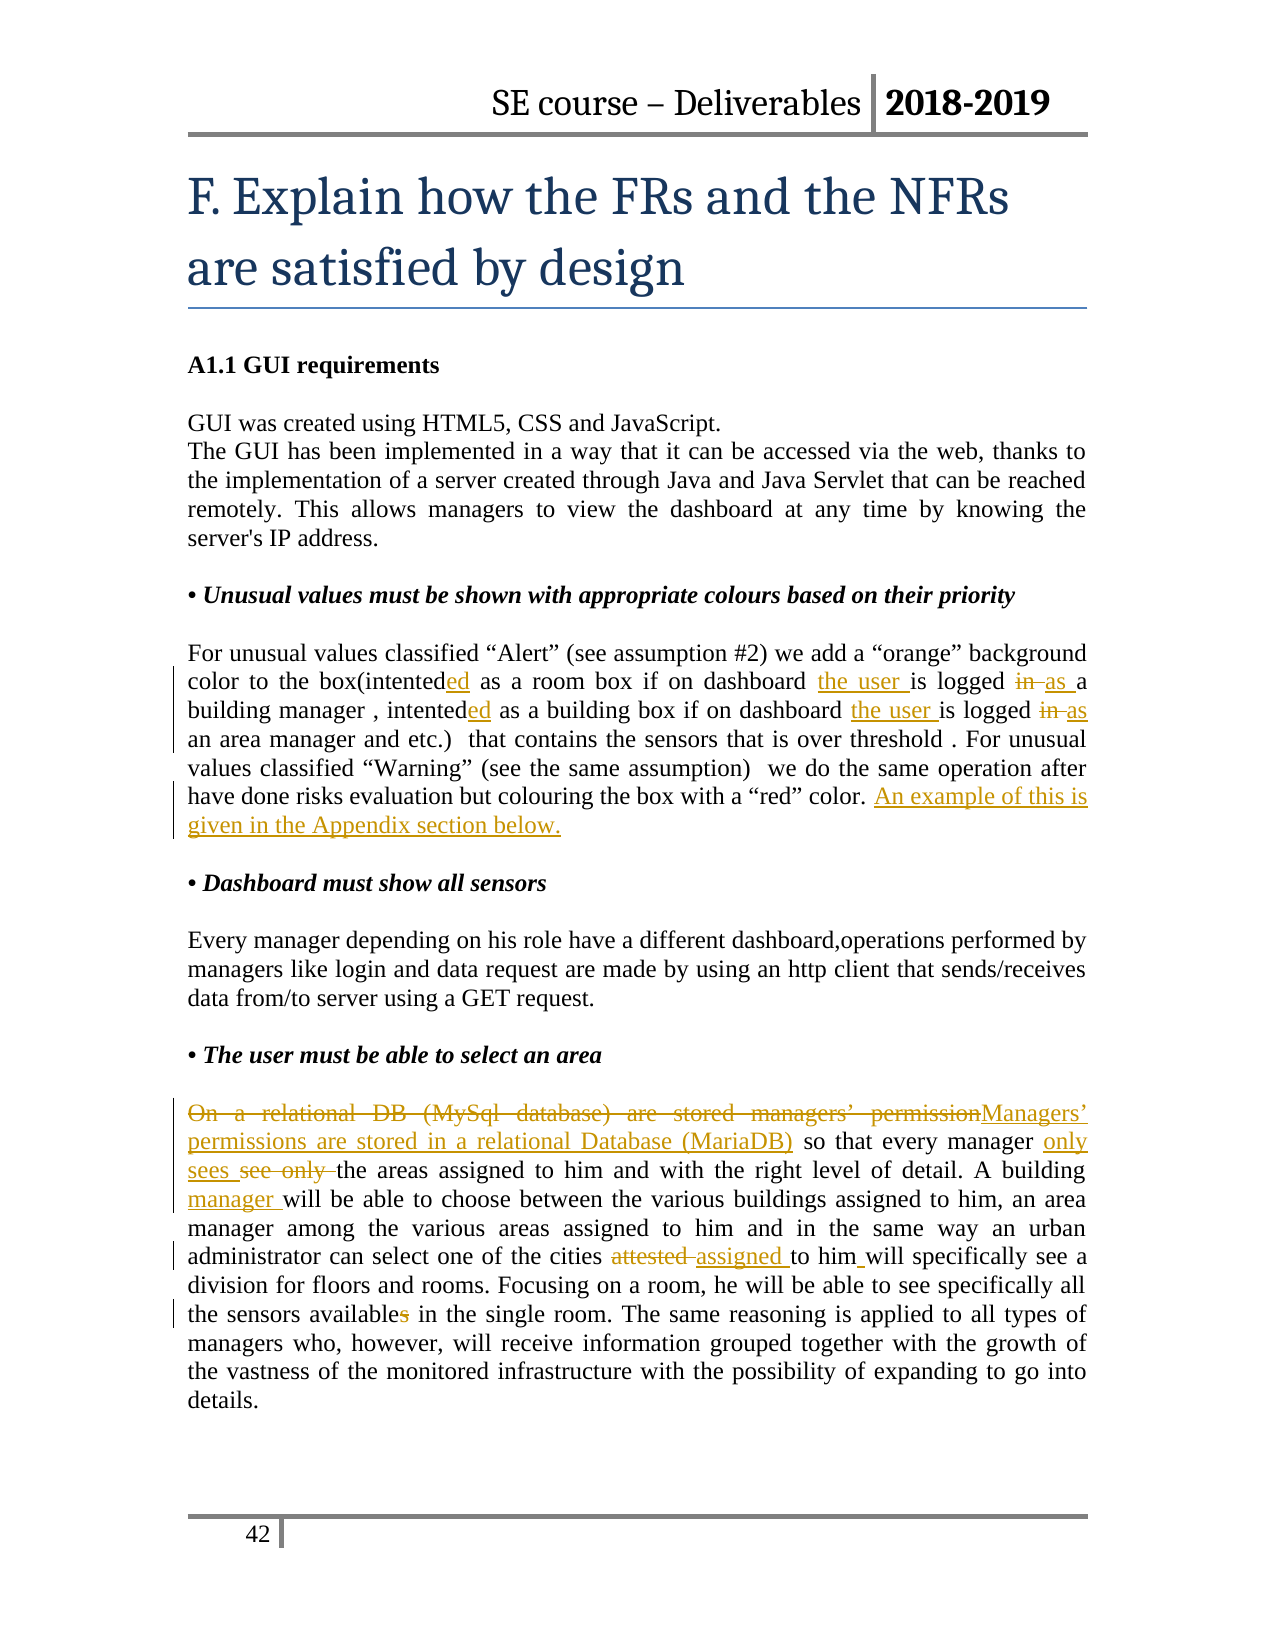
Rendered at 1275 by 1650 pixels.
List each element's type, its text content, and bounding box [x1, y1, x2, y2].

text Every manager depending on his role have a different dashboard,operations performed by managers like login and data request are made by using an http client that sends/receives data from/to server using a GET request. [187, 925, 1087, 1011]
text A1.1 GUI requirements [187, 350, 1087, 379]
text so that every manager the areas assigned to him and with the right level of detail. A building will be able to choose between the various buildings assigned to him, an area manager among the various areas assigned to him and in the same way an urban administrator can select one of the cities to himwill specifically see a division for floors and rooms. Focusing on a room, he will be able to see specifically all the sensors available in the single room. The same reasoning is applied to all types of managers who, however, will receive information grouped together with the growth of the vastness of the monitored infrastructure with the possibility of expanding to go into details. [187, 1098, 1087, 1414]
text • The user must be able to select an area [187, 1040, 1087, 1069]
text GUI was created using HTML5, CSS and JavaScript. [187, 408, 1087, 436]
text The GUI has been implemented in a way that it can be accessed via the web, thanks to the implementation of a server created through Java and Java Servlet that can be reached remotely. This allows managers to view the dashboard at any time by knowing the server's IP address. [187, 436, 1087, 551]
text • Dashboard must show all sensors [187, 868, 1087, 896]
title F. Explain how the FRs and the NFRs are satisfied by design [187, 165, 1087, 309]
text • Unusual values must be shown with appropriate colours based on their priority [187, 580, 1087, 609]
text For unusual values classified “Alert” (see assumption #2) we add a “orange” background color to the box(intented as a room box if on dashboard is logged a building manager , intented as a building box if on dashboard is logged an area manager and etc.) that contains the sensors that is over threshold . For unusual values classified “Warning” (see the same assumption) we do the same operation after have done risks evaluation but colouring the box with a “red” color. [187, 638, 1087, 839]
